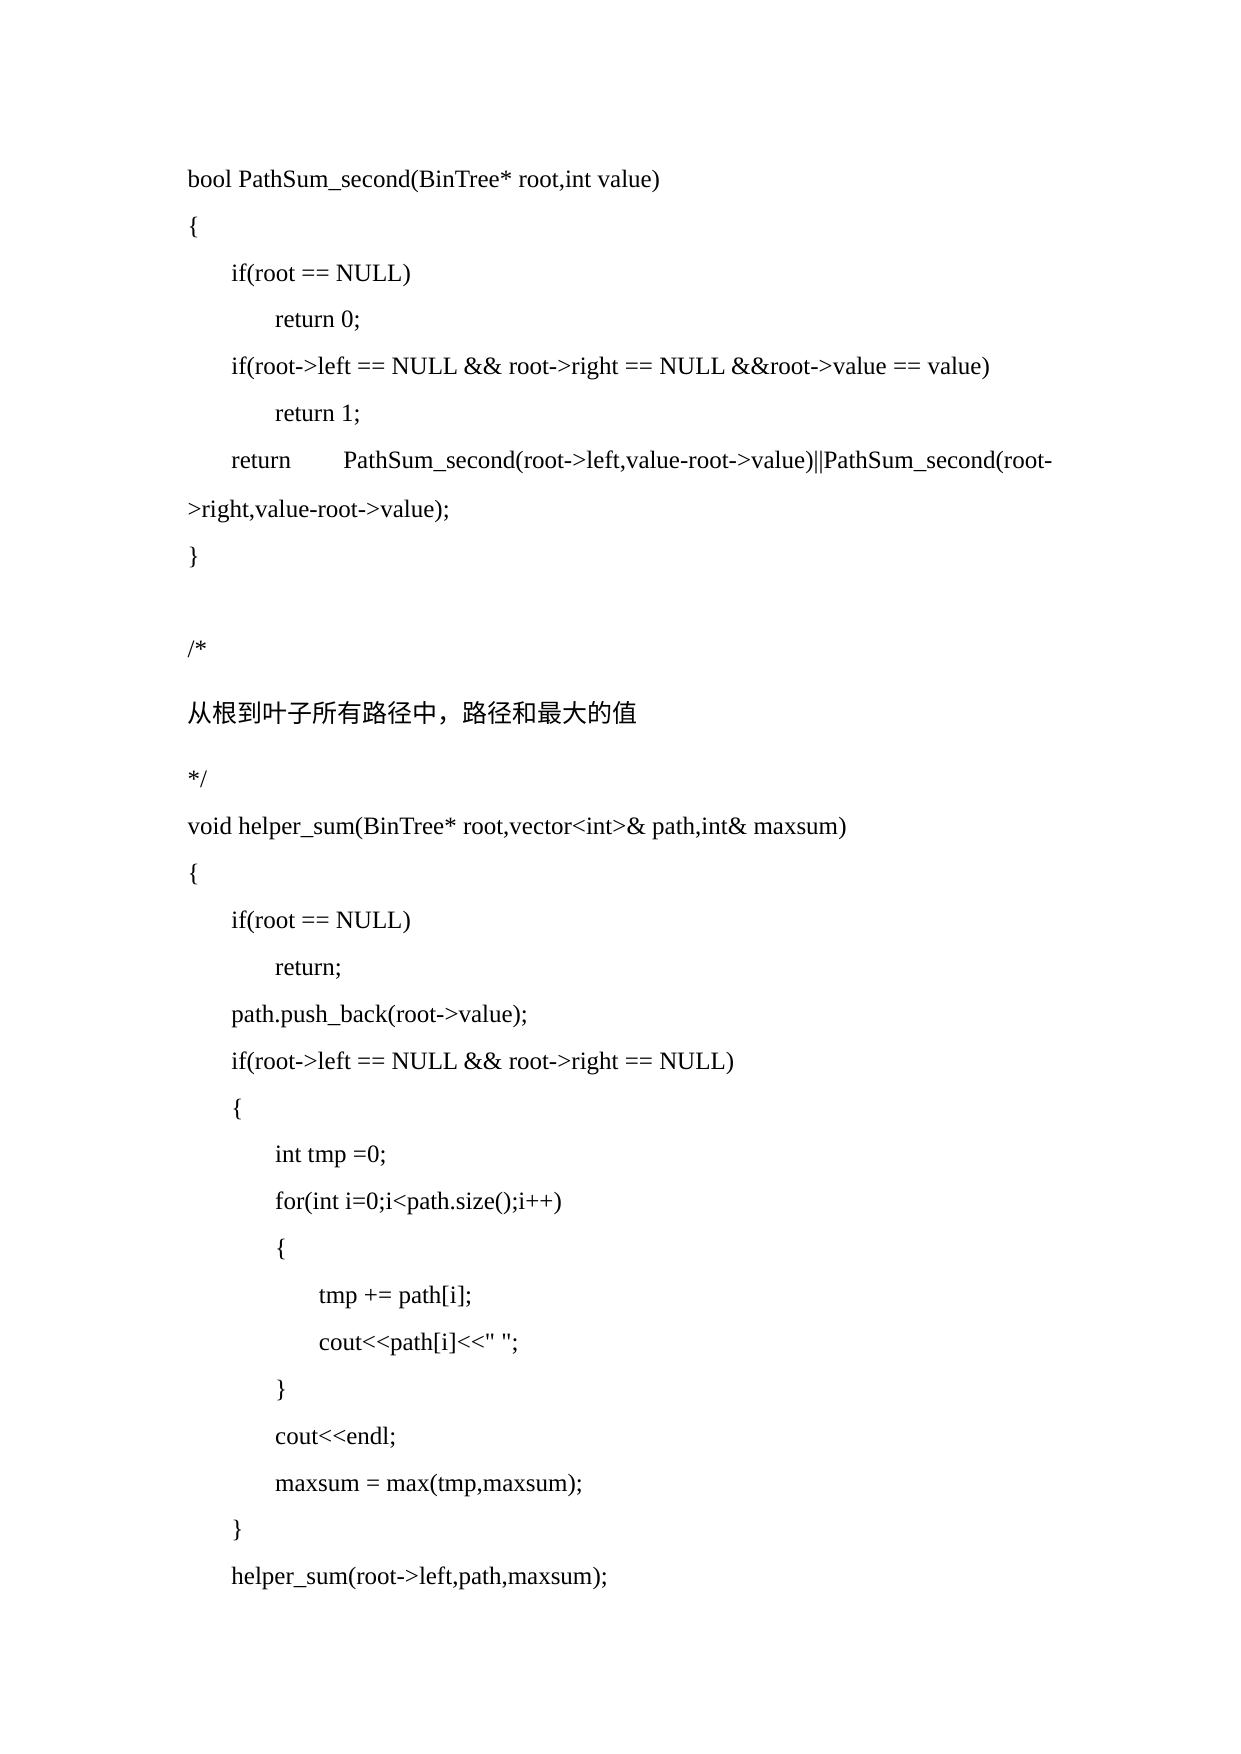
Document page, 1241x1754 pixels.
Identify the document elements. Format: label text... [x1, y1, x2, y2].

text bool PathSum_second(BinTree* root,int value) [187, 162, 1053, 194]
text if(root->left == NULL && root->right == NULL) [187, 1044, 1053, 1076]
text path.push_back(root->value); [187, 997, 1053, 1029]
text { [187, 856, 1053, 889]
text tmp += path[i]; [187, 1278, 1053, 1311]
text cout<<endl; [187, 1419, 1053, 1451]
text } [187, 1513, 1053, 1545]
text return 0; [187, 303, 1053, 335]
text if(root == NULL) [187, 903, 1053, 936]
text } [187, 1372, 1053, 1404]
text { [187, 1091, 1053, 1123]
text /* [187, 633, 1053, 665]
text if(root == NULL) [187, 256, 1053, 288]
text return; [187, 950, 1053, 983]
text 从根到叶子所有路径中，路径和最大的值 [187, 679, 1053, 744]
text { [187, 209, 1053, 241]
text helper_sum(root->left,path,maxsum); [187, 1559, 1053, 1592]
text return 1; [187, 396, 1053, 429]
text void helper_sum(BinTree* root,vector<int>& path,int& maxsum) [187, 809, 1053, 842]
text for(int i=0;i<path.size();i++) [187, 1184, 1053, 1217]
text int tmp =0; [187, 1138, 1053, 1170]
text if(root->left == NULL && root->right == NULL &&root->value == value) [187, 349, 1053, 382]
text return PathSum_second(root->left,value-root->value)||PathSum_second(root->right,value-root->value); [187, 443, 1053, 524]
text */ [187, 763, 1053, 795]
text { [187, 1231, 1053, 1264]
text maxsum = max(tmp,maxsum); [187, 1466, 1053, 1498]
text cout<<path[i]<<" "; [187, 1325, 1053, 1358]
text } [187, 539, 1053, 571]
